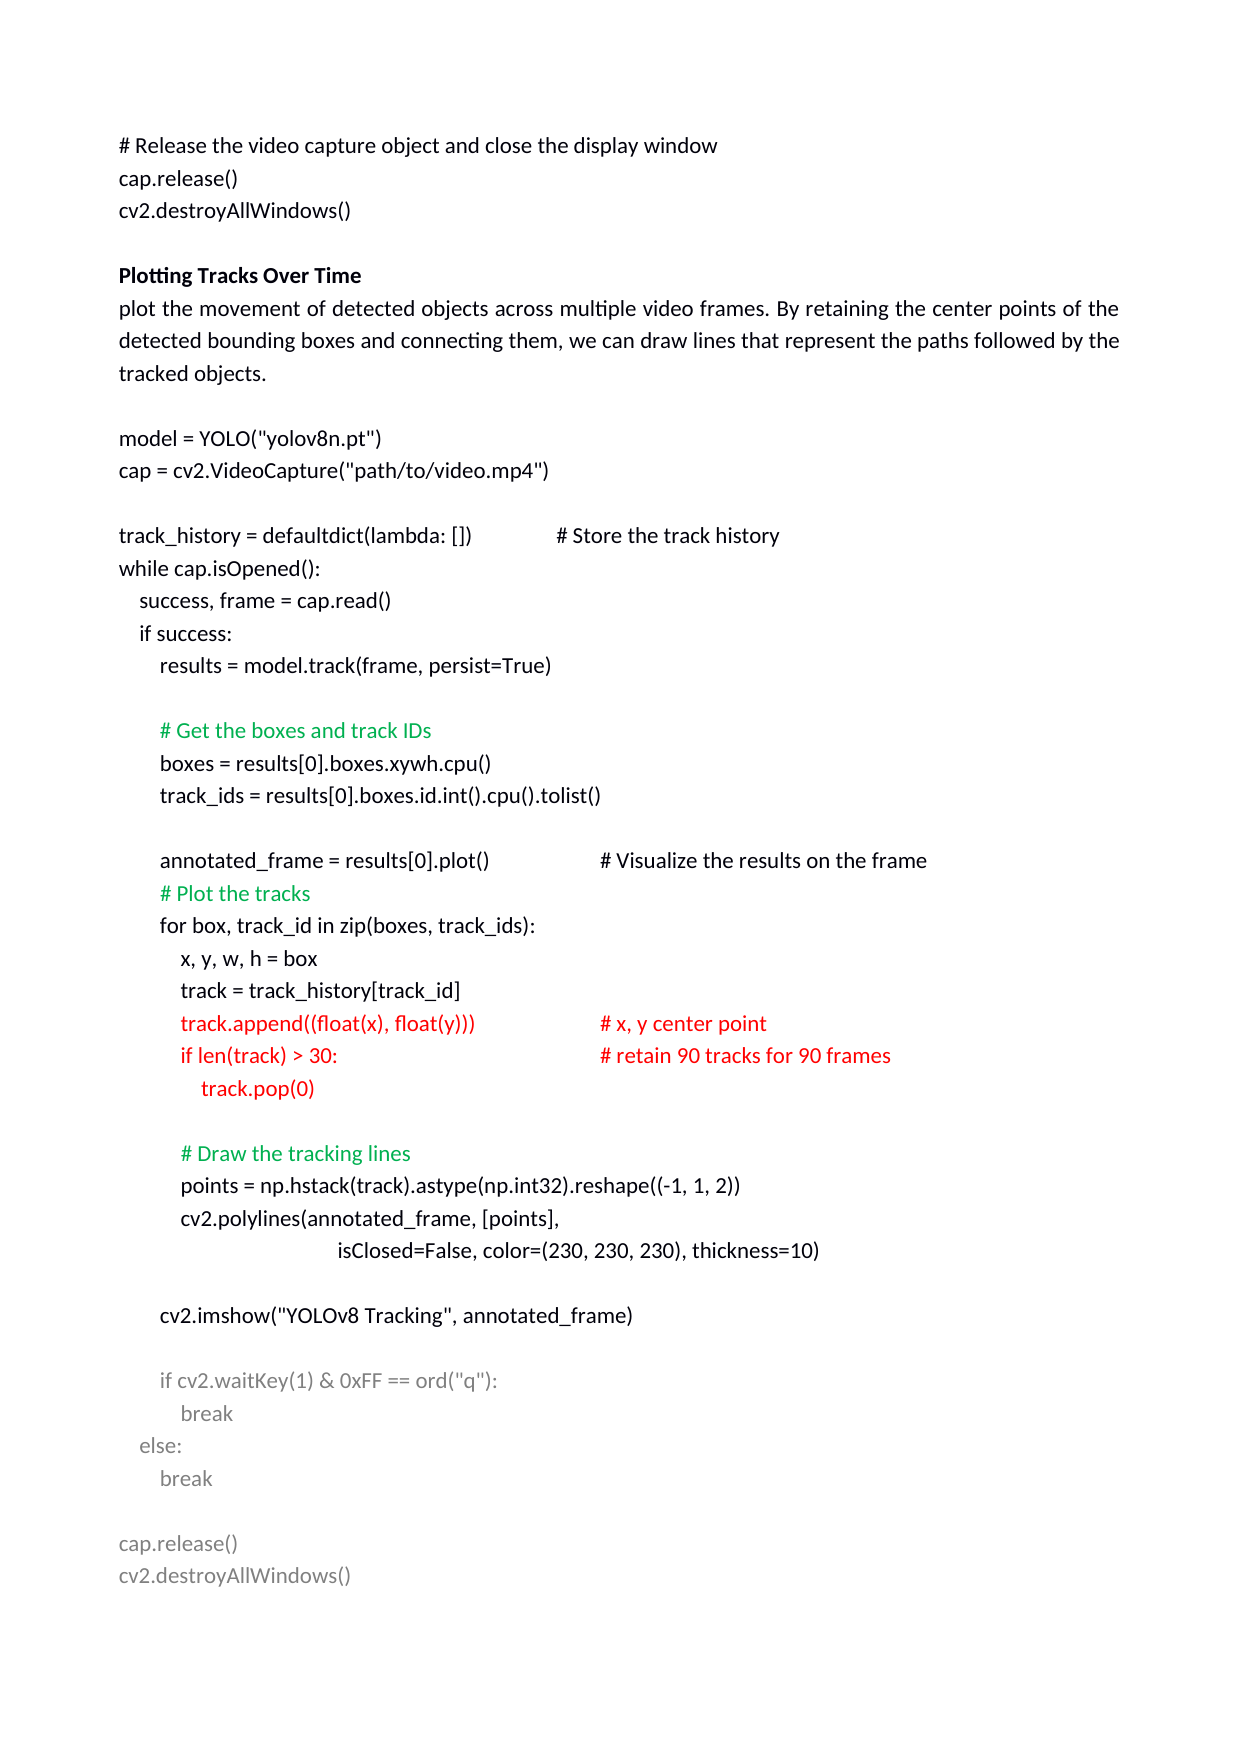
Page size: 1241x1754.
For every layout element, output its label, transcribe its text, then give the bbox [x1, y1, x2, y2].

text cv2.polylines(annotated_frame, [points], [118, 1202, 1122, 1234]
text track.append((float(x), float(y))) # x, y center point [118, 1007, 1122, 1039]
text track = track_history[track_id] [118, 974, 1122, 1007]
text cv2.destroyAllWindows() [118, 194, 1122, 227]
text cv2.imshow("YOLOv8 Tracking", annotated_frame) [118, 1299, 1122, 1332]
text success, frame = cap.read() [118, 584, 1122, 617]
text track.pop(0) [118, 1072, 1122, 1104]
text boxes = results[0].boxes.xywh.cpu() [118, 747, 1122, 779]
text annotated_frame = results[0].plot() # Visualize the results on the frame [118, 844, 1122, 877]
text model = YOLO("yolov8n.pt") [118, 422, 1122, 454]
text if cv2.waitKey(1) & 0xFF == ord("q"): [118, 1364, 1122, 1397]
text # Plot the tracks [118, 877, 1122, 909]
text cap = cv2.VideoCapture("path/to/video.mp4") [118, 454, 1122, 487]
text # Get the boxes and track IDs [118, 714, 1122, 747]
text break [118, 1462, 1122, 1494]
text results = model.track(frame, persist=True) [118, 649, 1122, 682]
text break [118, 1397, 1122, 1429]
text for box, track_id in zip(boxes, track_ids): [118, 909, 1122, 942]
text # Release the video capture object and close the display window [118, 129, 1122, 162]
text points = np.hstack(track).astype(np.int32).reshape((-1, 1, 2)) [118, 1169, 1122, 1202]
text if len(track) > 30: # retain 90 tracks for 90 frames [118, 1039, 1122, 1072]
text # Draw the tracking lines [118, 1137, 1122, 1169]
text cap.release() [118, 1527, 1122, 1559]
text isClosed=False, color=(230, 230, 230), thickness=10) [293, 1234, 1122, 1267]
text if success: [118, 617, 1122, 649]
text x, y, w, h = box [118, 942, 1122, 974]
text plot the movement of detected objects across multiple video frames. By retaining the center points of the detected bounding boxes and connecting them, we can draw lines that represent the paths followed by the tracked objects. [118, 292, 1122, 389]
text track_ids = results[0].boxes.id.int().cpu().tolist() [118, 779, 1122, 812]
text cap.release() [118, 162, 1122, 194]
text while cap.isOpened(): [118, 552, 1122, 584]
text Plotting Tracks Over Time [118, 259, 1122, 292]
text track_history = defaultdict(lambda: []) # Store the track history [118, 519, 1122, 552]
text cv2.destroyAllWindows() [118, 1559, 1122, 1592]
text else: [118, 1429, 1122, 1462]
